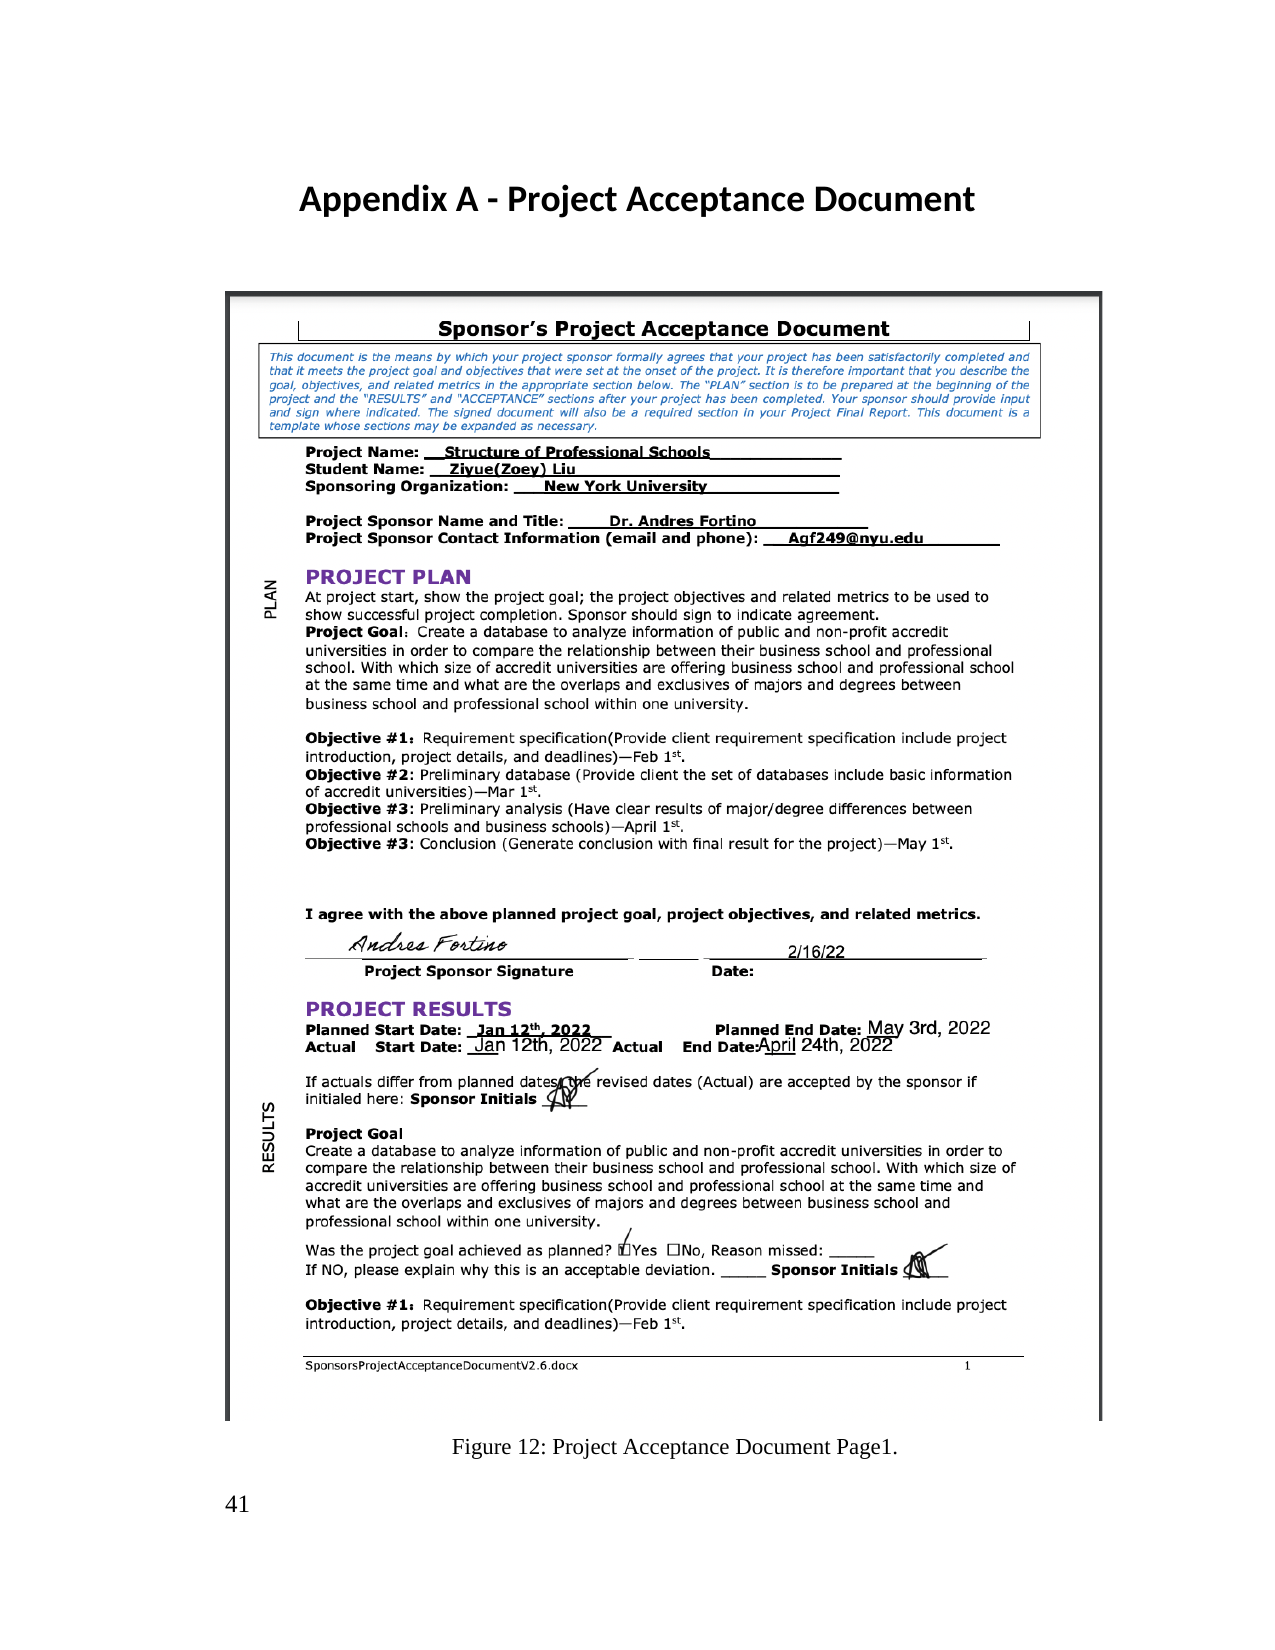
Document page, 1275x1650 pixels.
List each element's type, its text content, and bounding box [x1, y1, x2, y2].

text Figure 12: Project Acceptance Document Page1. [150, 1433, 1125, 1460]
picture [225, 291, 1103, 1421]
subtitle Appendix A - Project Acceptance Document [150, 175, 1125, 221]
